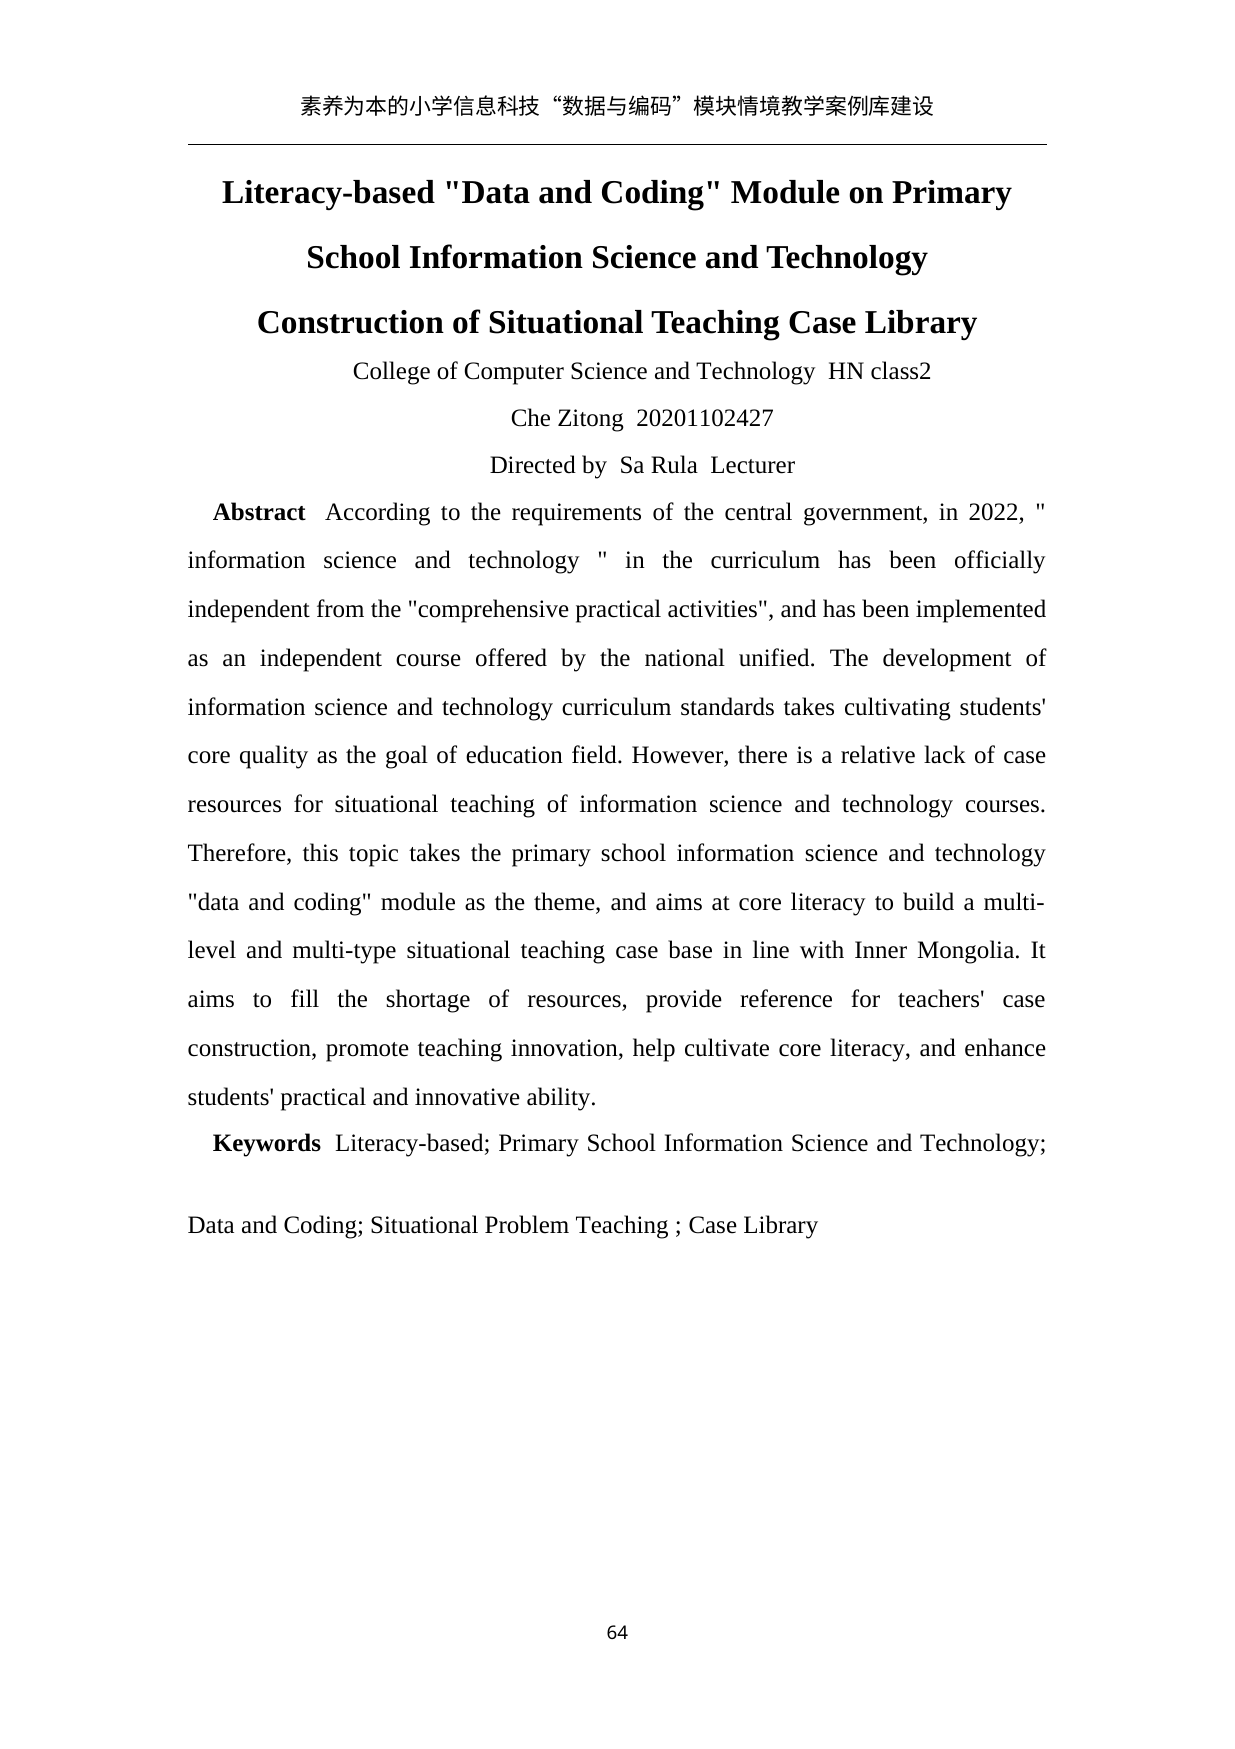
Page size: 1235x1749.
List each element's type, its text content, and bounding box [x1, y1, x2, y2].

text Literacy-based "Data and Coding" Module on Primary School Information Science and Technology [187, 159, 1047, 289]
text Construction of Situational Teaching Case Library [187, 289, 1047, 354]
text Abstract According to the requirements of the central government, in 2022, " information science and technology " in the curriculum has been officially independent from the "comprehensive practical activities", and has been implemented as an independent course offered by the national unified. The development of information science and technology curriculum standards takes cultivating students' core quality as the goal of education field. However, there is a relative lack of case resources for situational teaching of information science and technology courses. Therefore, this topic takes the primary school information science and technology "data and coding" module as the theme, and aims at core literacy to build a multi-level and multi-type situational teaching case base in line with Inner Mongolia. It aims to fill the shortage of resources, provide reference for teachers' case construction, promote teaching innovation, help cultivate core literacy, and enhance students' practical and innovative ability. [187, 495, 1047, 1112]
list College of Computer Science and Technology HN class2 [187, 354, 1047, 387]
list Che Zitong 20201102427 [187, 401, 1047, 433]
text Keywords Literacy-based; Primary School Information Science and Technology; Data and Coding; Situational Problem Teaching ; Case Library [187, 1127, 1047, 1257]
list Directed by Sa Rula Lecturer [187, 448, 1047, 480]
